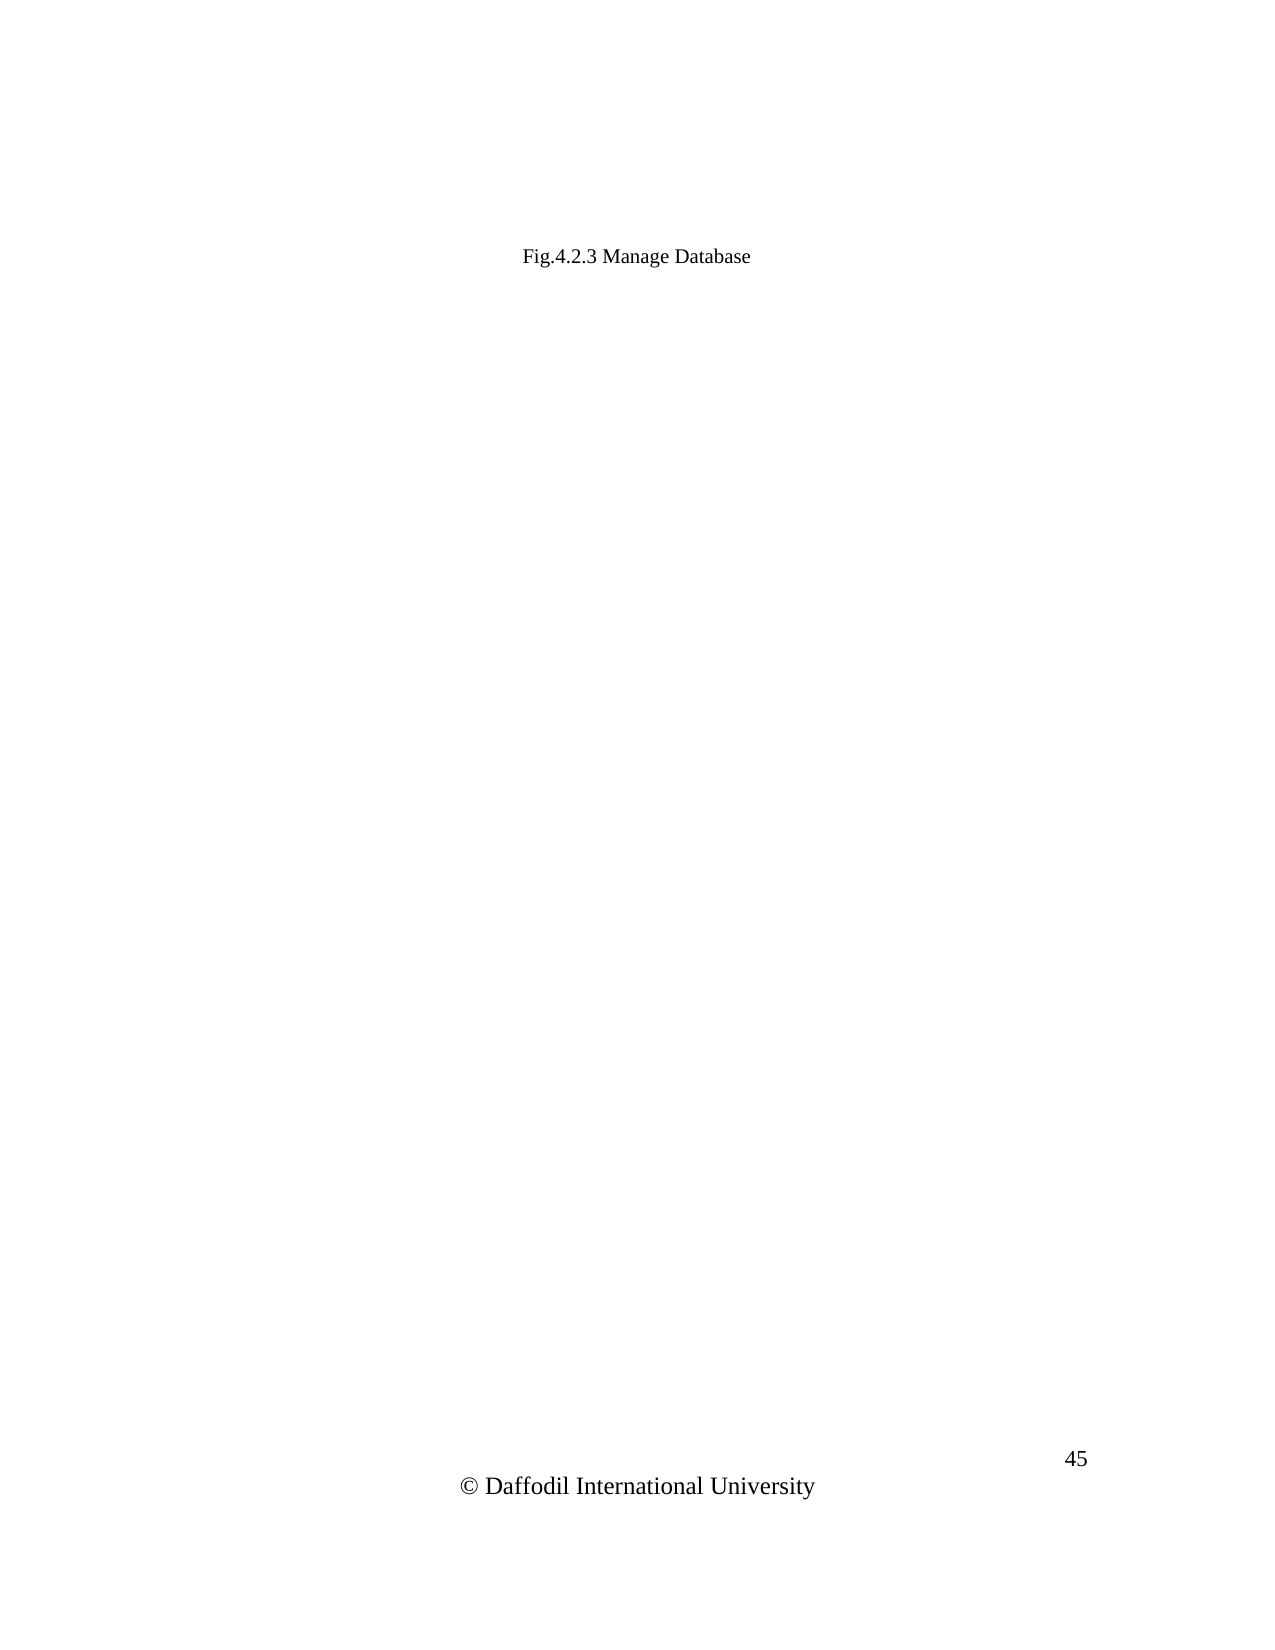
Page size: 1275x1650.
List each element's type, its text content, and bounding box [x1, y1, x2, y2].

text Fig.4.2.3 Manage Database [64, 243, 1208, 268]
